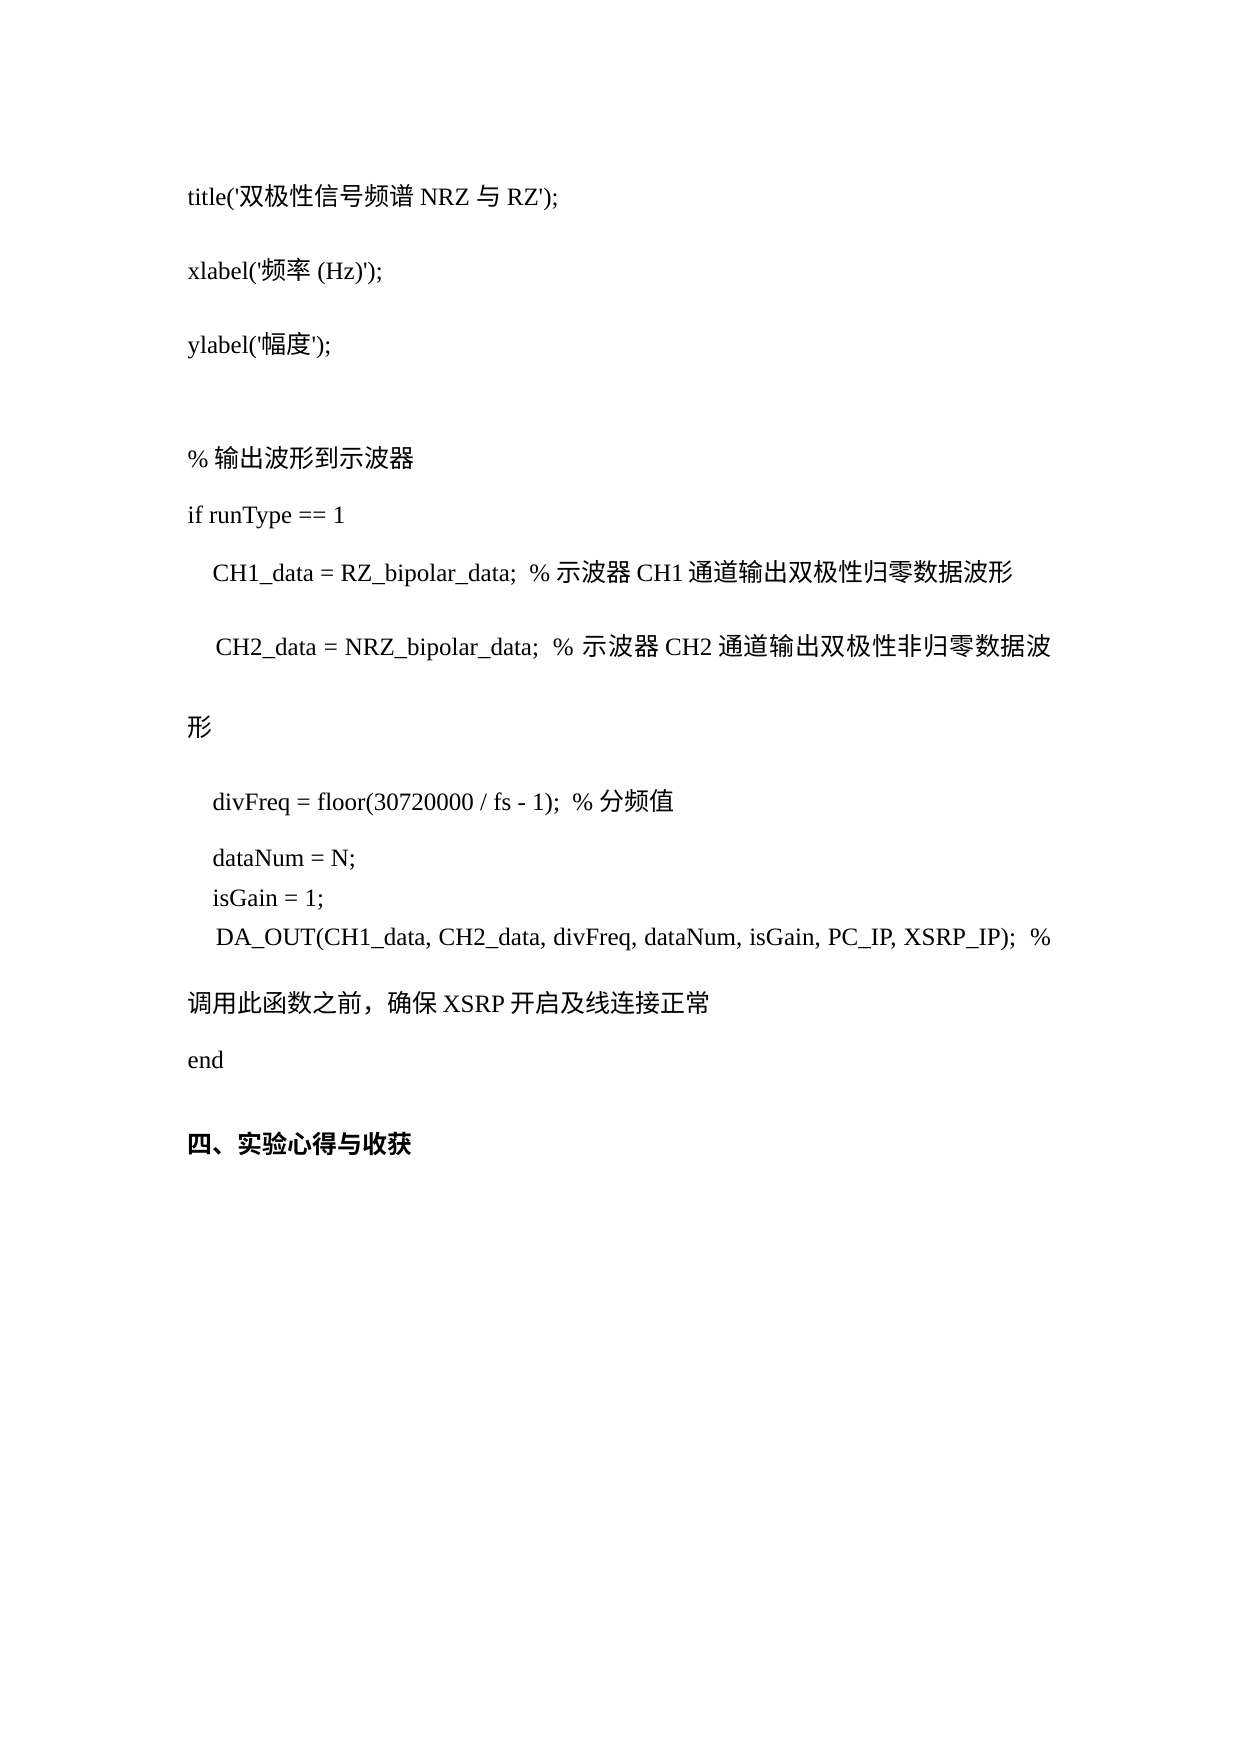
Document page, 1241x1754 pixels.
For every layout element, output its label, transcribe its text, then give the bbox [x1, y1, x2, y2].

text divFreq = floor(30720000 / fs - 1); % 分频值 [187, 767, 1053, 832]
text end [187, 1043, 1053, 1076]
text xlabel('频率 (Hz)'); [187, 236, 1053, 301]
text % 输出波形到示波器 [187, 424, 1053, 489]
text dataNum = N; [187, 841, 1053, 873]
text CH1_data = RZ_bipolar_data; % 示波器CH1通道输出双极性归零数据波形 [187, 538, 1053, 603]
text DA_OUT(CH1_data, CH2_data, divFreq, dataNum, isGain, PC_IP, XSRP_IP); % 调用此函数之前，确保XSRP开启及线连接正常 [187, 920, 1053, 1034]
text CH2_data = NRZ_bipolar_data; % 示波器CH2通道输出双极性非归零数据波形 [187, 612, 1053, 758]
text ylabel('幅度'); [187, 310, 1053, 375]
text isGain = 1; [187, 881, 1053, 913]
text title('双极性信号频谱 NRZ 与 RZ'); [187, 162, 1053, 227]
text 四、实验心得与收获 [187, 1110, 1053, 1175]
text if runType == 1 [187, 498, 1053, 530]
